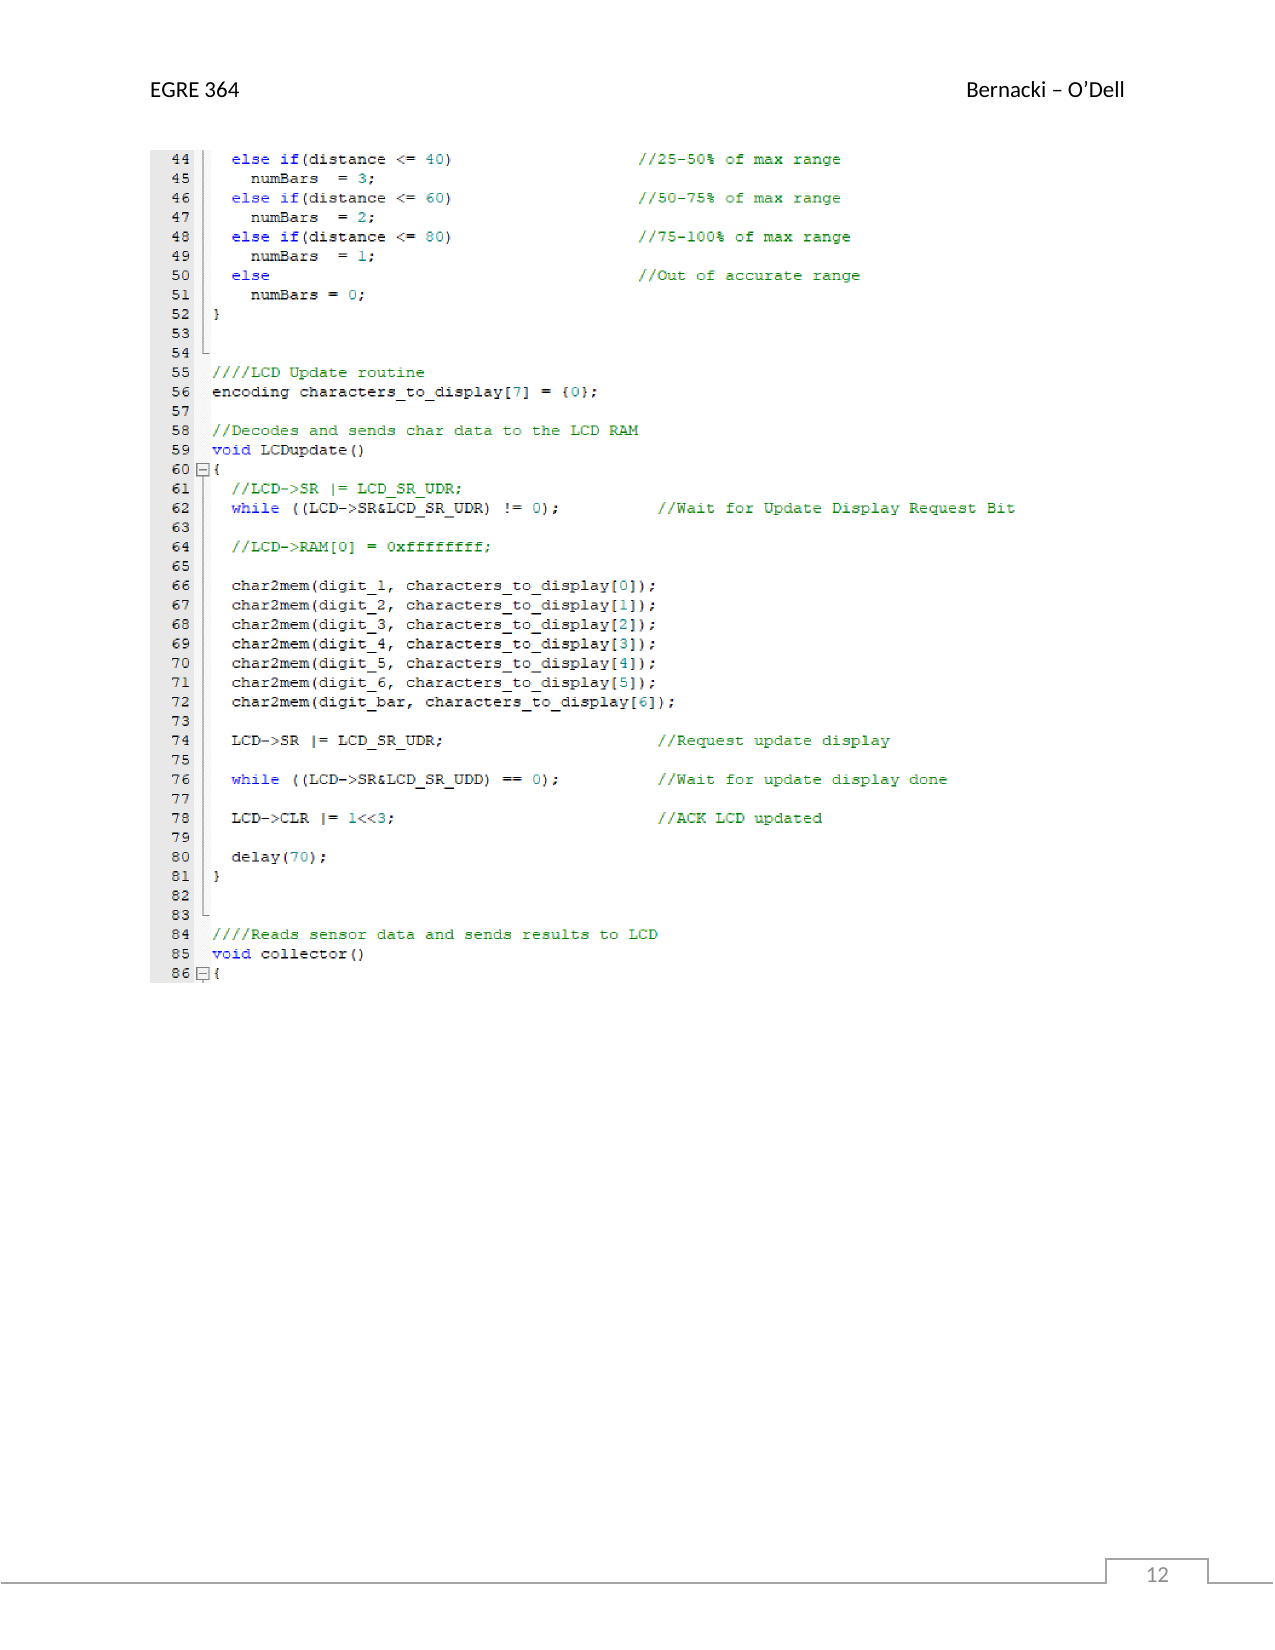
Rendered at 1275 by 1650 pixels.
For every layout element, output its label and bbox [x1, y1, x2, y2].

picture [150, 150, 1125, 983]
